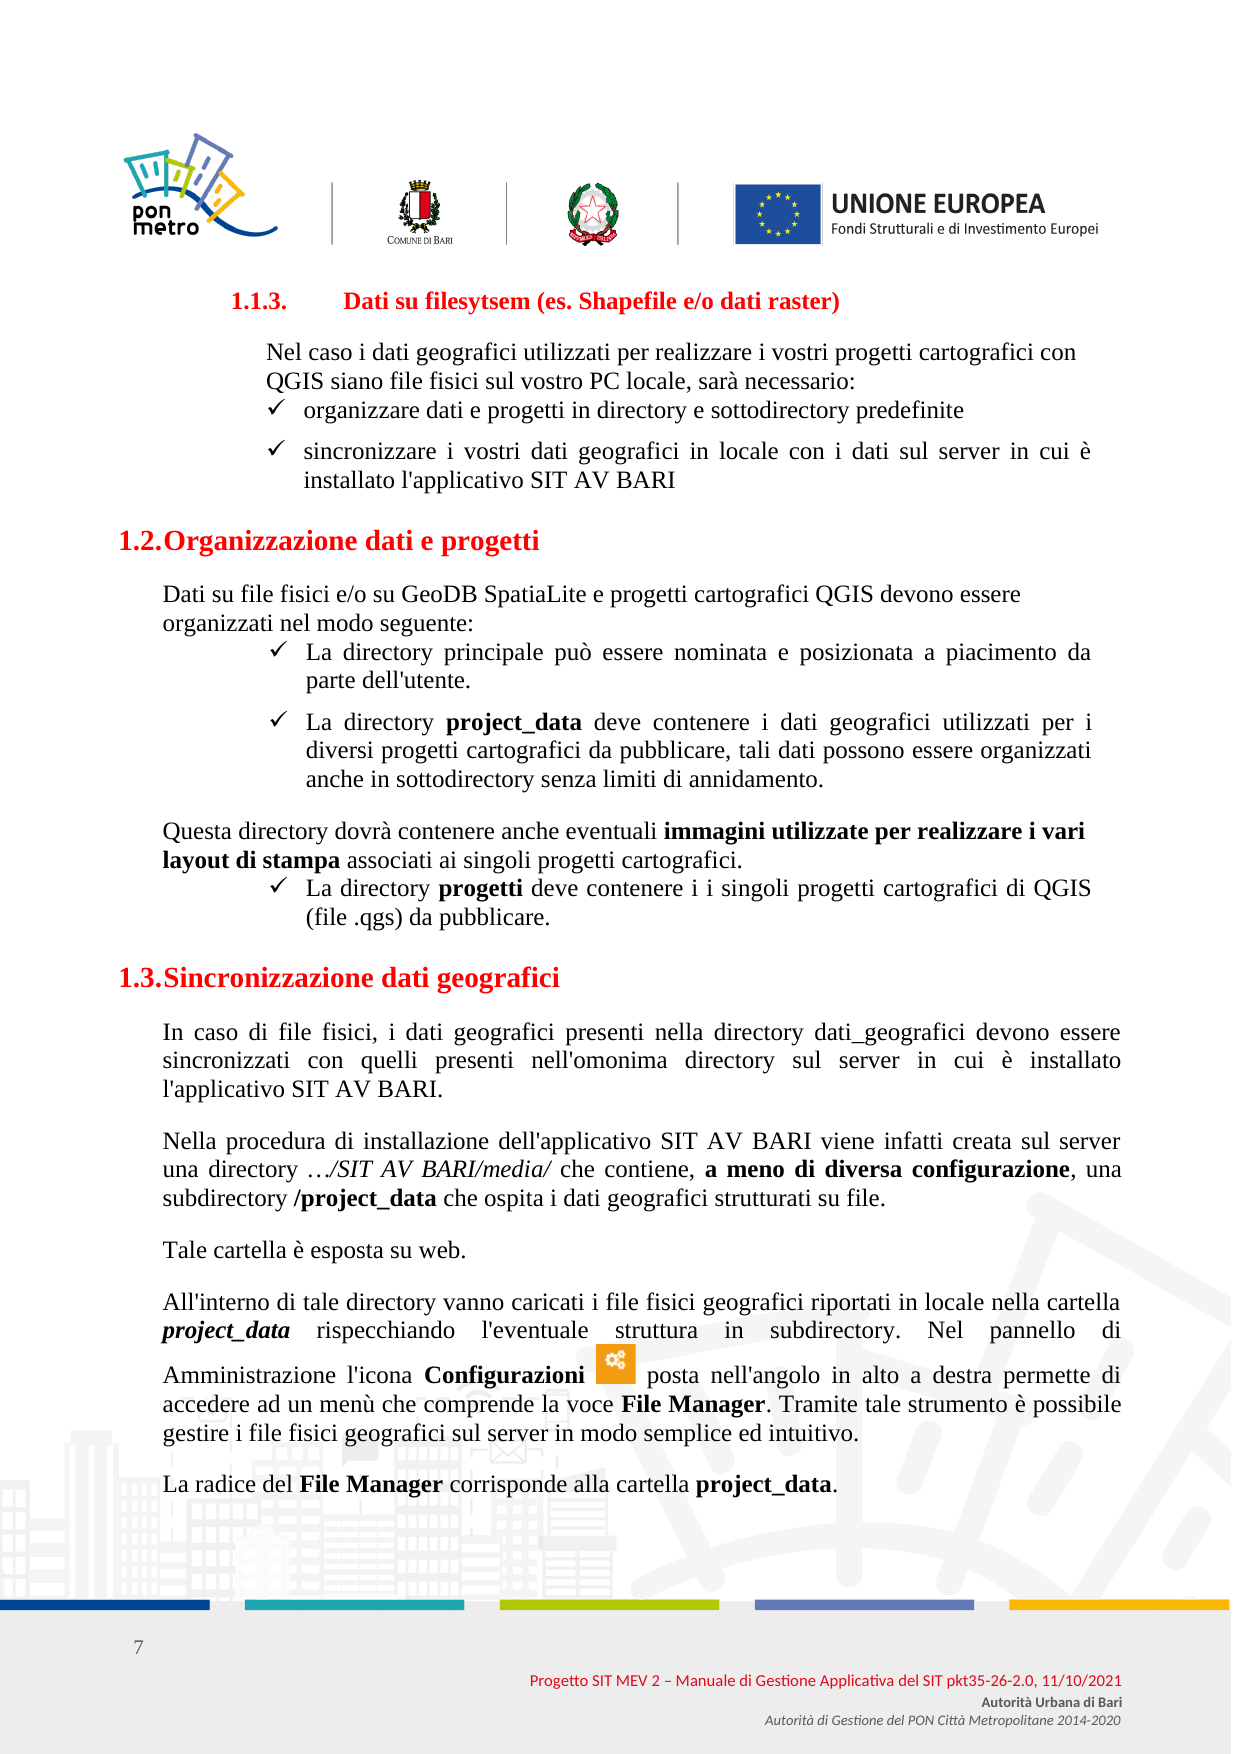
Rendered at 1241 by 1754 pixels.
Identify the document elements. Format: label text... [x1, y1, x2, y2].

list La directory progetti deve contenere i i singoli progetti cartografici di QGIS (file .qgs) da pubblicare. [268, 873, 1093, 931]
text Dati su file fisici e/o su GeoDB SpatiaLite e progetti cartografici QGIS devono essere organizzati nel modo seguente: [162, 579, 1122, 637]
picture [0, 1174, 1232, 1754]
text Nel caso i dati geografici utilizzati per realizzare i vostri progetti cartografici con QGIS siano file fisici sul vostro PC locale, sarà necessario: [266, 337, 1122, 395]
text In caso di file fisici, i dati geografici presenti nella directory dati_geografici devono essere sincronizzati con quelli presenti nell'omonima directory sul server in cui è installato l'applicativo SIT AV BARI. [162, 1017, 1122, 1103]
text Nella procedura di installazione dell'applicativo SIT AV BARI viene infatti creata sul server una directory …/SIT AV BARI/media/ che contiene, a meno di diversa configurazione, una subdirectory /project_data che ospita i dati geografici strutturati su file. [162, 1126, 1122, 1212]
list organizzare dati e progetti in directory e sottodirectory predefinite [266, 395, 1093, 424]
subtitle Sincronizzazione dati geografici [118, 960, 1122, 994]
text All'interno di tale directory vanno caricati i file fisici geografici riportati in locale nella cartella project_data rispecchiando l'eventuale struttura in subdirectory. Nel pannello di Amministrazione l'icona Configurazioni posta nell'angolo in alto a destra permette di accedere ad un menù che comprende la voce File Manager. Tramite tale strumento è possibile gestire i file fisici geografici sul server in modo semplice ed intuitivo. [162, 1287, 1122, 1447]
list sincronizzare i vostri dati geografici in locale con i dati sul server in cui è installato l'applicativo SIT AV BARI [266, 436, 1093, 494]
text La radice del File Manager corrisponde alla cartella project_data. [162, 1469, 1122, 1498]
list La directory project_data deve contenere i dati geografici utilizzati per i diversi progetti cartografici da pubblicare, tali dati possono essere organizzati anche in sottodirectory senza limiti di annidamento. [268, 707, 1093, 793]
text Questa directory dovrà contenere anche eventuali immagini utilizzate per realizzare i vari layout di stampa associati ai singoli progetti cartografici. [162, 816, 1122, 873]
text Tale cartella è esposta su web. [162, 1235, 1122, 1264]
subtitle Dati su filesytsem (es. Shapefile e/o dati raster) [231, 286, 1122, 314]
picture [118, 75, 1105, 282]
list La directory principale può essere nominata e posizionata a piacimento da parte dell'utente. [268, 637, 1093, 694]
subtitle Organizzazione dati e progetti [118, 523, 1122, 556]
